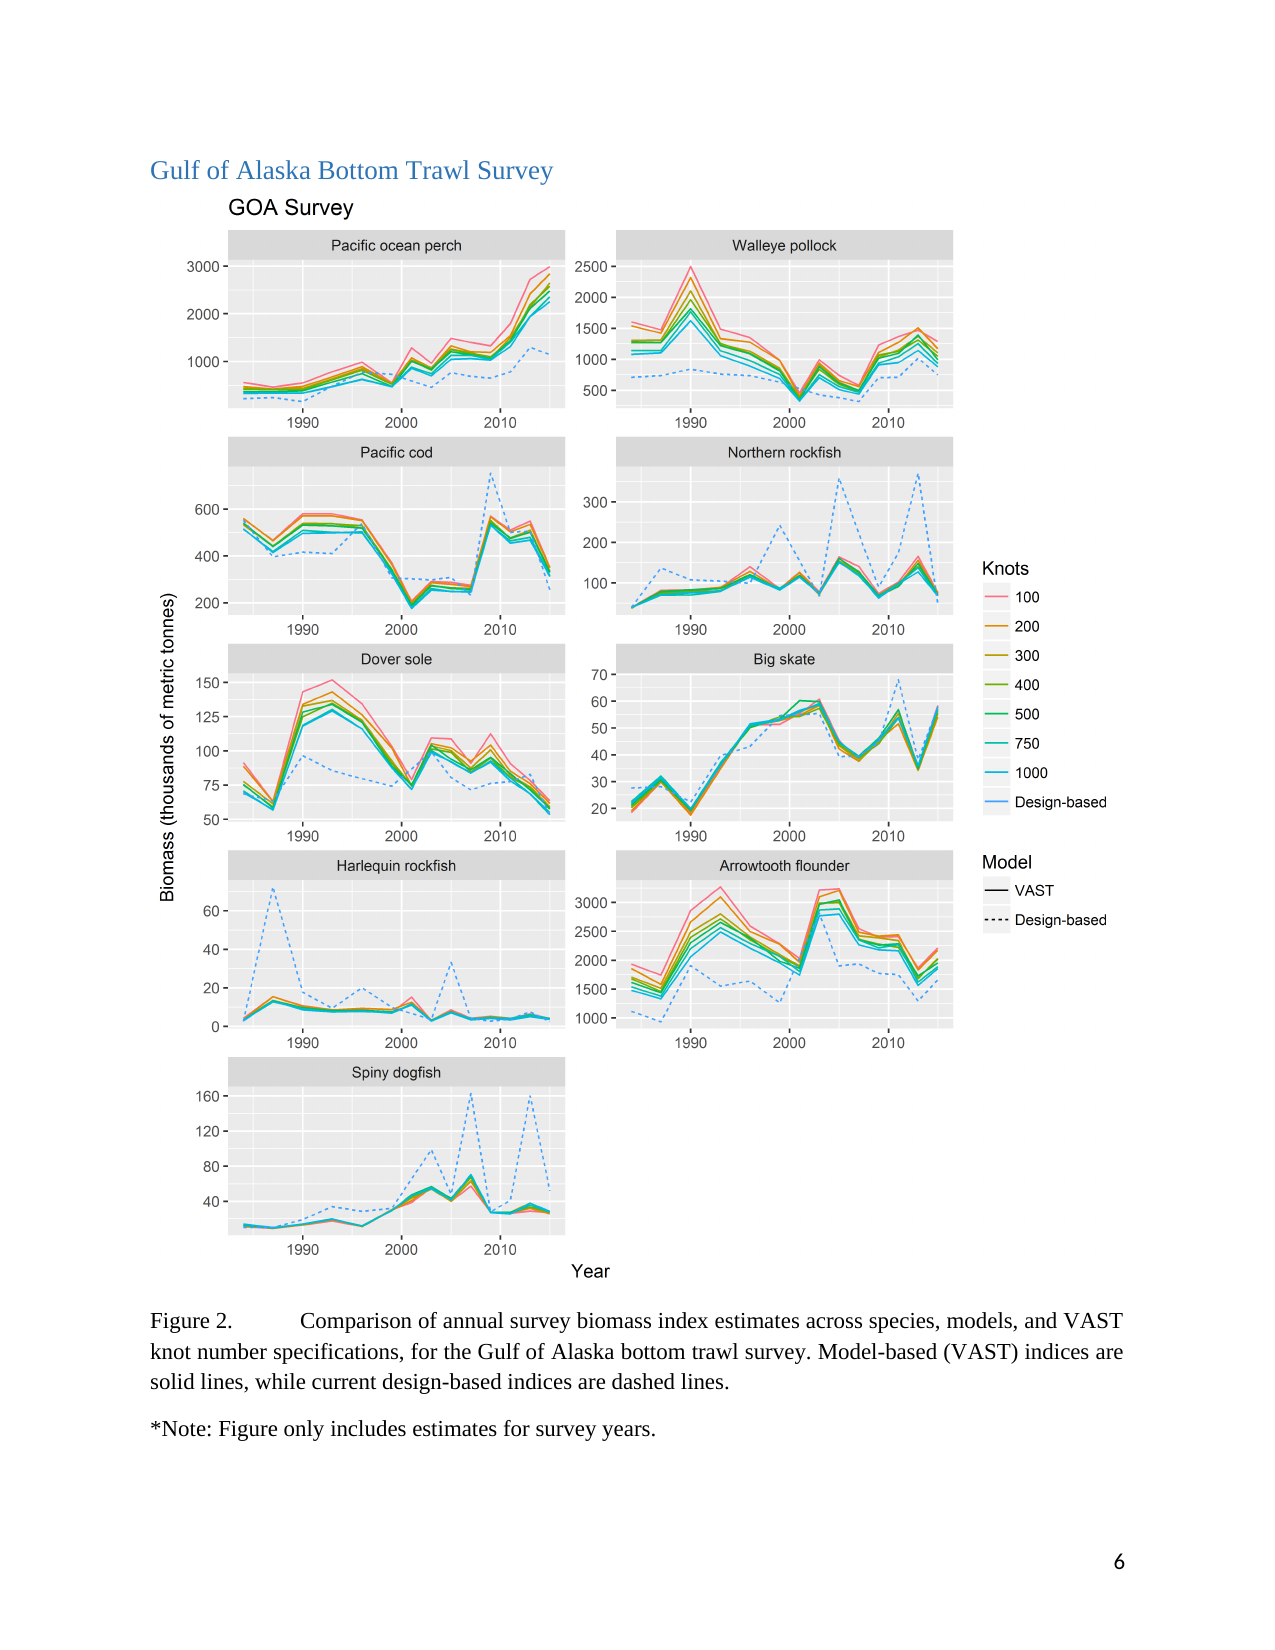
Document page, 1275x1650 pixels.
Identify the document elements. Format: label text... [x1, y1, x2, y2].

text Figure 2. Comparison of annual survey biomass index estimates across species, models, and VAST knot number specifications, for the Gulf of Alaska bottom trawl survey. Model-based (VAST) indices are solid lines, while current design-based indices are dashed lines. [150, 1308, 1125, 1394]
text *Note: Figure only includes estimates for survey years. [150, 1415, 1125, 1441]
subtitle Gulf of Alaska Bottom Trawl Survey [150, 154, 1125, 185]
picture [150, 190, 1125, 1287]
